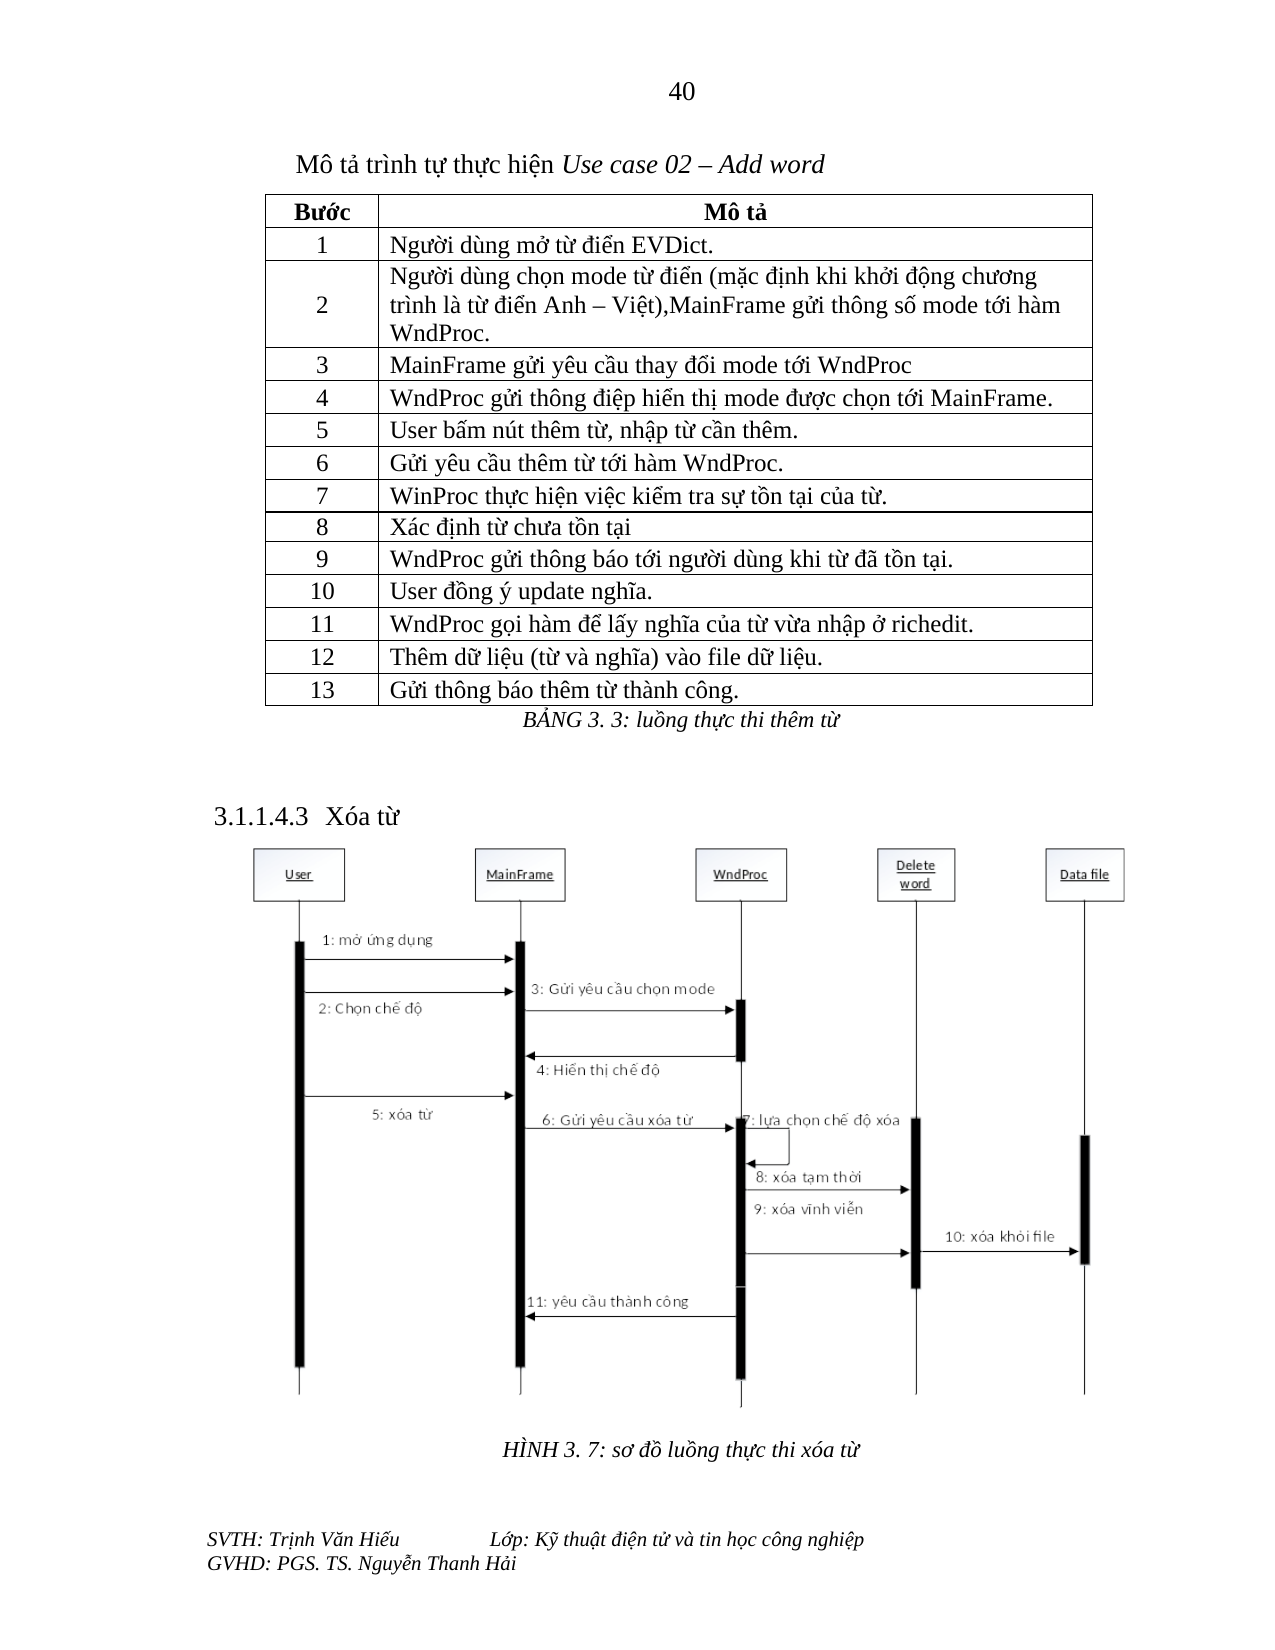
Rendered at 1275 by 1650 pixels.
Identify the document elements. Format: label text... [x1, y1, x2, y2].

table_cell 4 [266, 381, 378, 413]
table_cell 10 [266, 575, 378, 607]
table_cell 1 [266, 228, 378, 260]
table_cell User đồng ý update nghĩa. [379, 575, 1092, 607]
table_cell 9 [266, 542, 378, 574]
text HÌNH 3. 7: sơ đồ luồng thực thi xóa từ [207, 1436, 1157, 1462]
table_cell 13 [266, 674, 378, 705]
table_cell Người dùng mở từ điển EVDict. [379, 228, 1092, 260]
text Mô tả trình tự thực hiện Use case 02 – Add word [251, 148, 1157, 179]
table_header Bước [266, 195, 378, 227]
table_cell WndProc gửi thông điệp hiển thị mode được chọn tới MainFrame. [379, 381, 1092, 413]
table_cell 7 [266, 480, 378, 511]
table_cell Người dùng chọn mode từ điển (mặc định khi khởi động chương trình là từ điển Anh – Việt),MainFrame gửi thông số mode tới hàm WndProc. [379, 261, 1092, 347]
list Xóa từ [214, 800, 1157, 831]
table_cell 6 [266, 447, 378, 478]
table_cell Gửi thông báo thêm từ thành công. [379, 674, 1092, 705]
table_cell 2 [266, 261, 378, 347]
table_header Mô tả [379, 195, 1092, 227]
table_cell Gửi yêu cầu thêm từ tới hàm WndProc. [379, 447, 1092, 478]
table_cell WndProc gọi hàm để lấy nghĩa của từ vừa nhập ở richedit. [379, 608, 1092, 639]
table_cell 12 [266, 641, 378, 672]
table_cell MainFrame gửi yêu cầu thay đổi mode tới WndProc [379, 348, 1092, 380]
table_cell WinProc thực hiện việc kiểm tra sự tồn tại của từ. [379, 480, 1092, 511]
table_cell WndProc gửi thông báo tới người dùng khi từ đã tồn tại. [379, 542, 1092, 574]
text BẢNG 3. 3: luồng thực thi thêm từ [207, 706, 1157, 733]
table_cell 5 [266, 414, 378, 446]
table_cell 8 [266, 513, 378, 541]
table_cell Thêm dữ liệu (từ và nghĩa) vào file dữ liệu. [379, 641, 1092, 672]
table_cell Xác định từ chưa tồn tại [379, 513, 1092, 541]
table_cell 3 [266, 348, 378, 380]
table_cell User bấm nút thêm từ, nhập từ cần thêm. [379, 414, 1092, 446]
table_cell 11 [266, 608, 378, 639]
